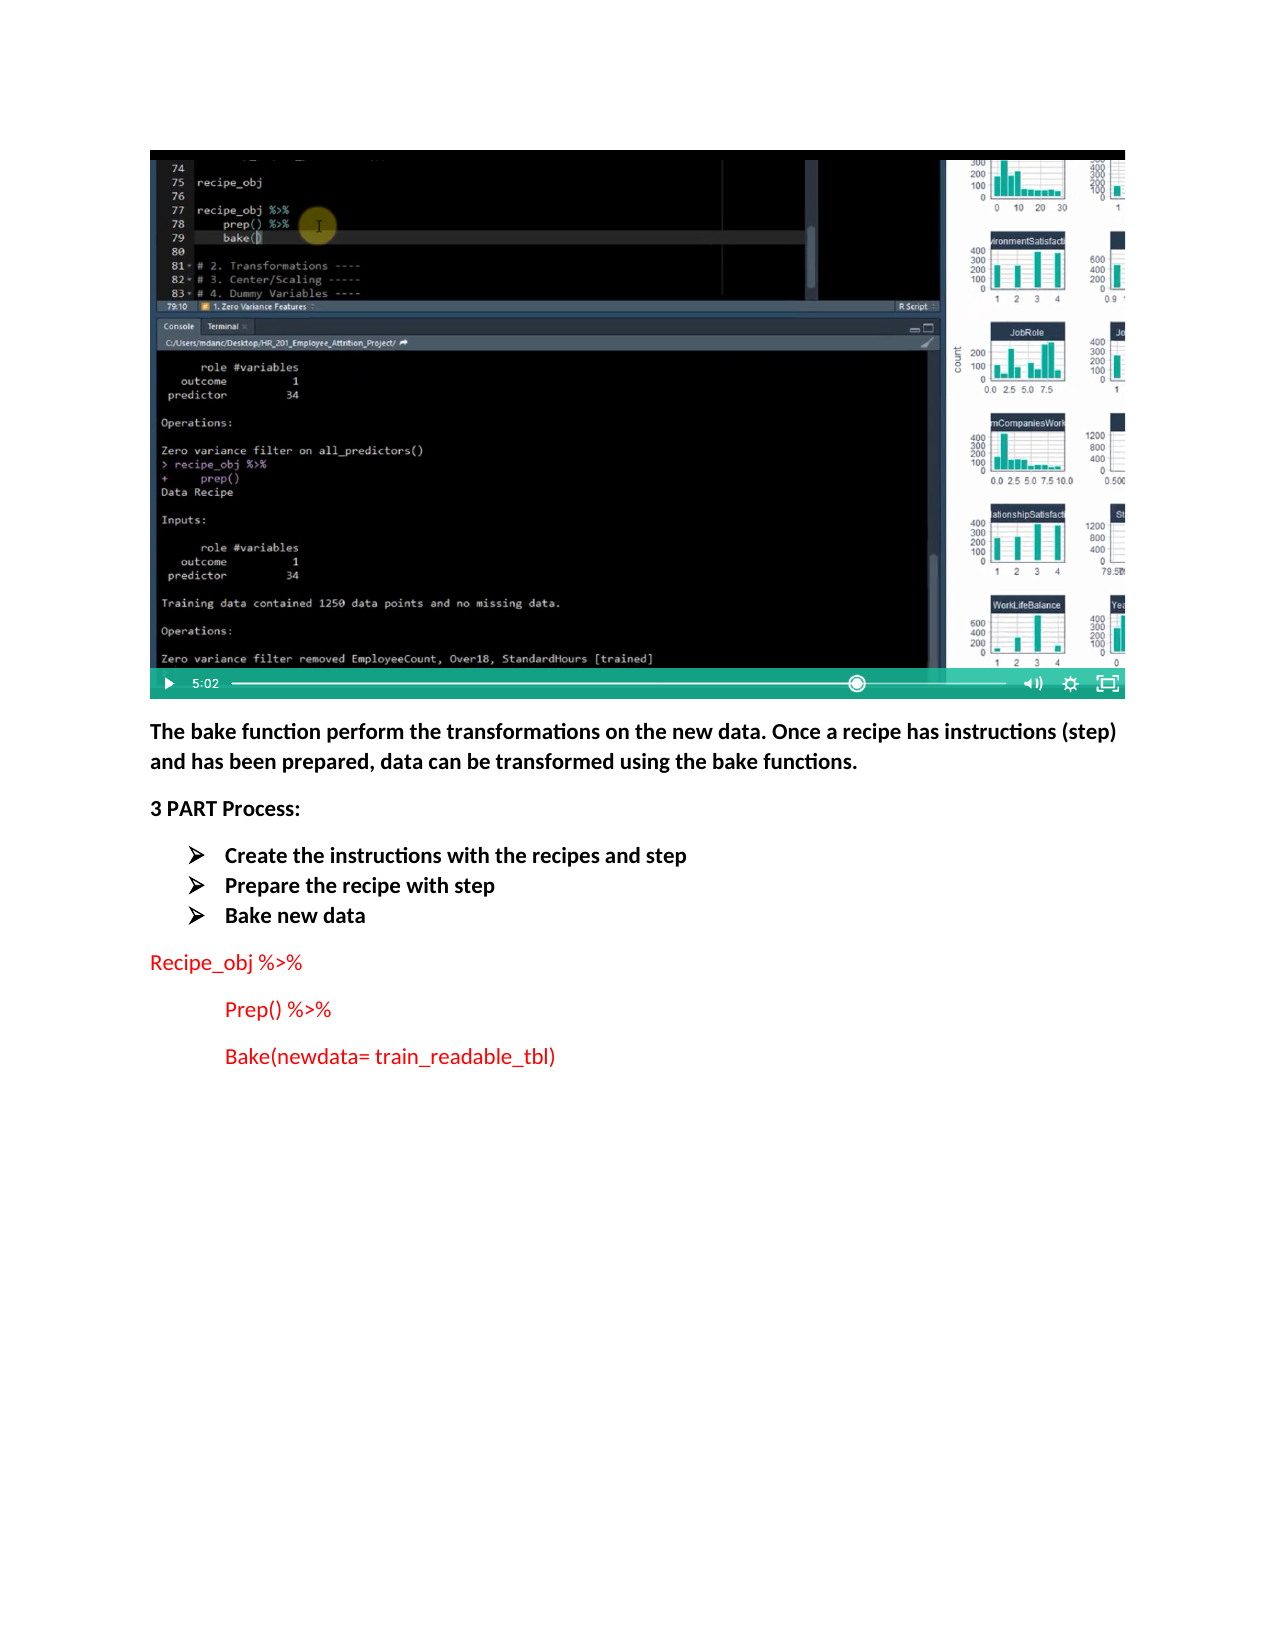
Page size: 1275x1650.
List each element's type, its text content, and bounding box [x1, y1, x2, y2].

text Prep() %>% [150, 995, 1125, 1023]
text 3 PART Process: [150, 794, 1125, 822]
text Bake(newdata= train_readable_tbl) [150, 1042, 1125, 1070]
text Recipe_obj %>% [150, 948, 1125, 976]
list Bake new data [187, 901, 1125, 929]
list Create the instructions with the recipes and step [187, 841, 1125, 869]
text The bake function perform the transformations on the new data. Once a recipe has instructions (step) and has been prepared, data can be transformed using the bake functions. [150, 717, 1125, 775]
list Prepare the recipe with step [187, 871, 1125, 899]
picture [150, 150, 1125, 699]
